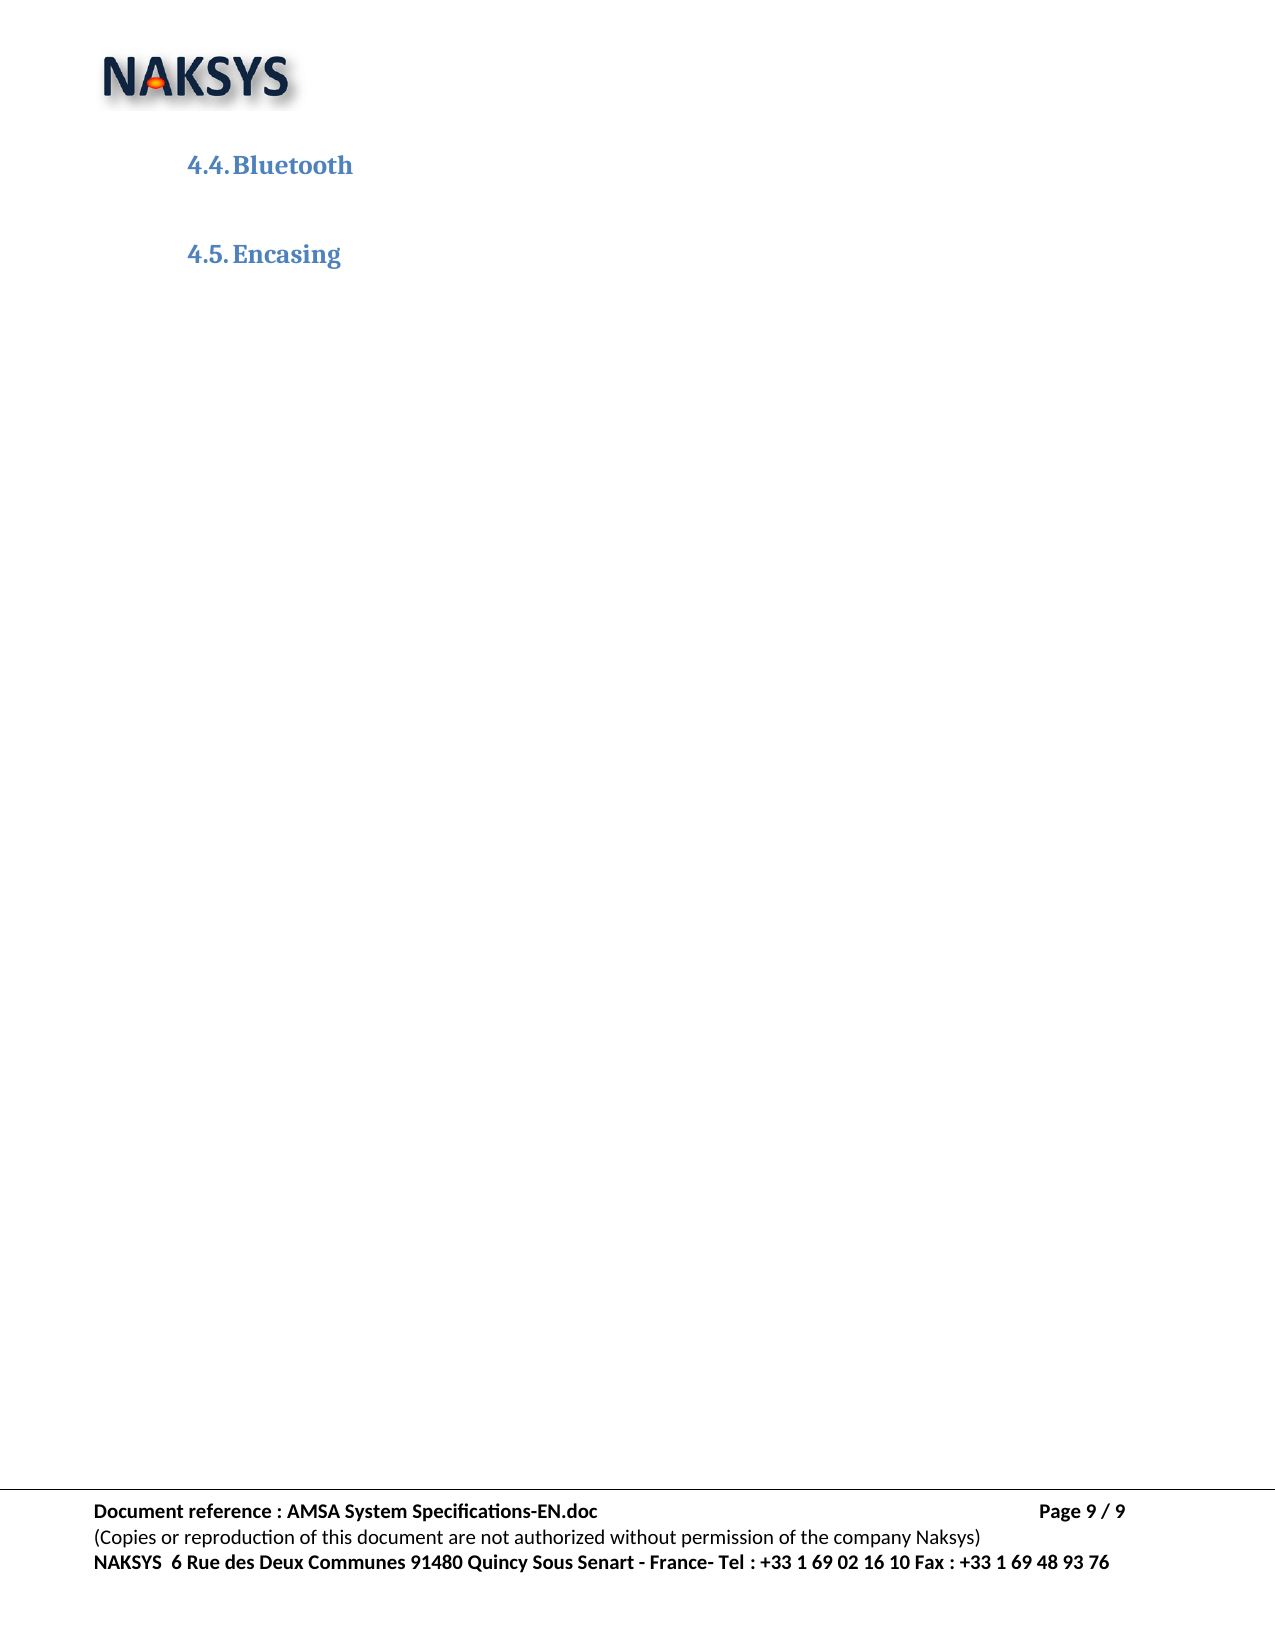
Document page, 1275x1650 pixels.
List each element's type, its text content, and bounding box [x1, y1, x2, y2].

subtitle Bluetooth [187, 150, 1125, 181]
subtitle Encasing [187, 239, 1125, 270]
picture [96, 44, 309, 111]
